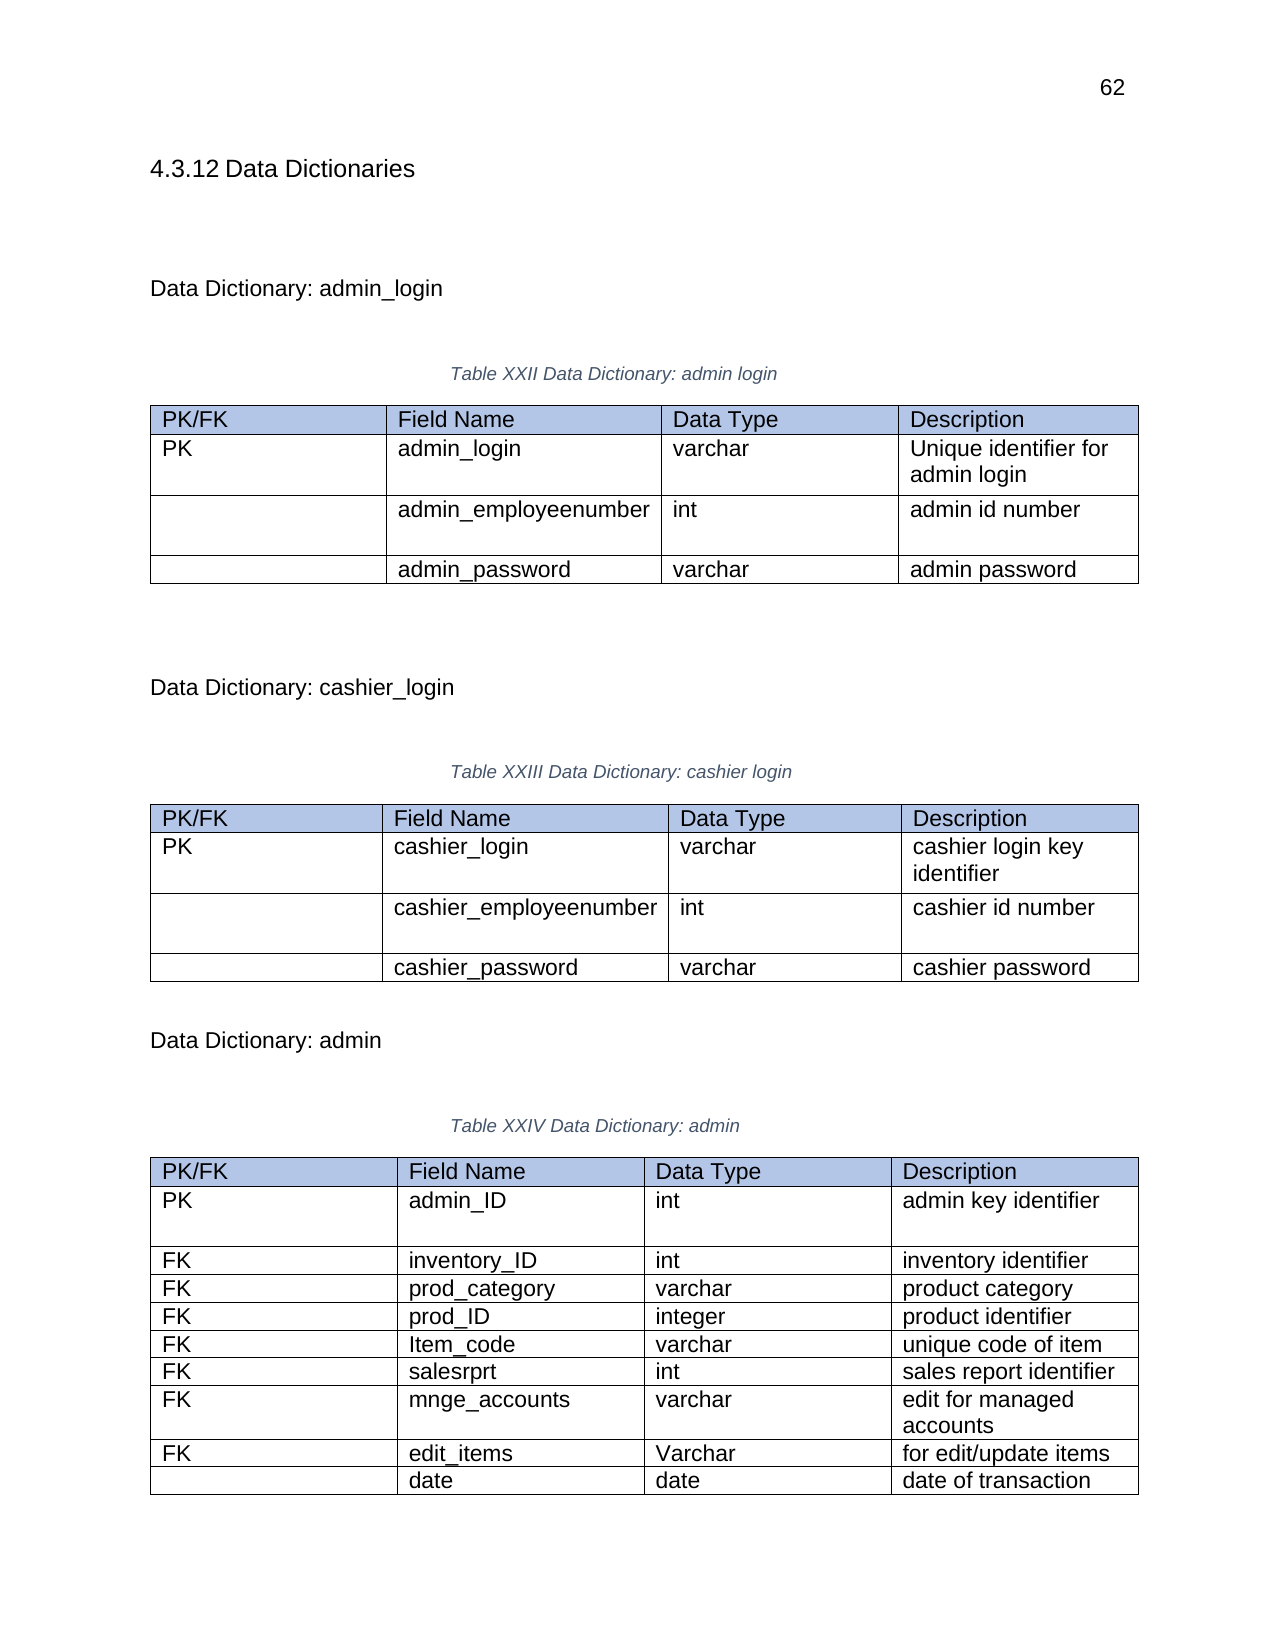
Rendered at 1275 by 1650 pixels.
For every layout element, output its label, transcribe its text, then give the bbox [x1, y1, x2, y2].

table_cell int [645, 1247, 891, 1273]
table_cell PK [151, 1187, 397, 1246]
table_cell int [662, 496, 898, 555]
table_cell FK [151, 1247, 397, 1273]
table_header PK/FK [151, 406, 386, 434]
table_cell mnge_accounts [398, 1386, 644, 1438]
table_cell integer [645, 1303, 891, 1330]
table_cell inventory identifier [892, 1247, 1138, 1273]
table_cell salesrprt [398, 1358, 644, 1385]
table_cell product identifier [892, 1303, 1138, 1330]
table_cell cashier password [902, 954, 1138, 981]
table_cell Varchar [645, 1440, 891, 1466]
table_cell date [398, 1467, 644, 1493]
table_cell cashier login key identifier [902, 833, 1138, 893]
table_cell edit_items [398, 1440, 644, 1466]
table_cell FK [151, 1440, 397, 1466]
table_cell varchar [662, 435, 898, 494]
table_cell Item_code [398, 1331, 644, 1357]
table_cell varchar [645, 1275, 891, 1302]
table_cell FK [151, 1358, 397, 1385]
text Data Dictionary: admin_login [150, 275, 1125, 302]
table_header PK/FK [151, 805, 382, 832]
table_cell admin_login [387, 435, 661, 494]
table_cell cashier_password [383, 954, 668, 981]
table_header Data Type [662, 406, 898, 434]
table_header Data Type [645, 1158, 891, 1186]
table_cell varchar [669, 954, 901, 981]
table_cell admin_ID [398, 1187, 644, 1246]
text Table XXIII Data Dictionary: cashier login [150, 761, 1125, 783]
text Data Dictionary: cashier_login [150, 674, 1125, 700]
table_cell [151, 954, 382, 981]
text Table XXII Data Dictionary: admin login [375, 363, 1125, 384]
table_cell cashier_employeenumber [383, 894, 668, 953]
table_header Description [892, 1158, 1138, 1186]
table_cell [151, 496, 386, 555]
table_cell PK [151, 435, 386, 494]
table_cell int [645, 1187, 891, 1246]
table_cell date [645, 1467, 891, 1493]
text Table XXIV Data Dictionary: admin [150, 1114, 1125, 1136]
table_header Description [899, 406, 1138, 434]
table_cell prod_ID [398, 1303, 644, 1330]
subtitle 4.3.12 Data Dictionaries [150, 154, 1125, 183]
table_cell admin_password [387, 556, 661, 582]
table_cell [151, 1467, 397, 1493]
table_cell varchar [662, 556, 898, 582]
table_cell [151, 556, 386, 582]
table_cell product category [892, 1275, 1138, 1302]
table_cell for edit/update items [892, 1440, 1138, 1466]
table_header Data Type [669, 805, 901, 832]
table_header Field Name [383, 805, 668, 832]
table_cell Unique identifier for admin login [899, 435, 1138, 494]
table_header Description [902, 805, 1138, 832]
table_cell admin_employeenumber [387, 496, 661, 555]
table_cell int [645, 1358, 891, 1385]
table_cell admin key identifier [892, 1187, 1138, 1246]
table_cell prod_category [398, 1275, 644, 1302]
table_cell varchar [645, 1331, 891, 1357]
table_cell admin id number [899, 496, 1138, 555]
table_cell admin password [899, 556, 1138, 582]
table_cell cashier id number [902, 894, 1138, 953]
table_cell inventory_ID [398, 1247, 644, 1273]
table_header PK/FK [151, 1158, 397, 1186]
table_cell FK [151, 1275, 397, 1302]
table_cell cashier_login [383, 833, 668, 893]
table_header Field Name [398, 1158, 644, 1186]
table_cell int [669, 894, 901, 953]
table_cell PK [151, 833, 382, 893]
table_cell [151, 894, 382, 953]
table_cell unique code of item [892, 1331, 1138, 1357]
table_cell edit for managed accounts [892, 1386, 1138, 1438]
table_cell varchar [645, 1386, 891, 1438]
table_cell sales report identifier [892, 1358, 1138, 1385]
table_cell FK [151, 1331, 397, 1357]
table_cell date of transaction [892, 1467, 1138, 1493]
table_header Field Name [387, 406, 661, 434]
table_cell FK [151, 1303, 397, 1330]
table_cell varchar [669, 833, 901, 893]
table_cell FK [151, 1386, 397, 1438]
text Data Dictionary: admin [150, 1027, 1125, 1053]
